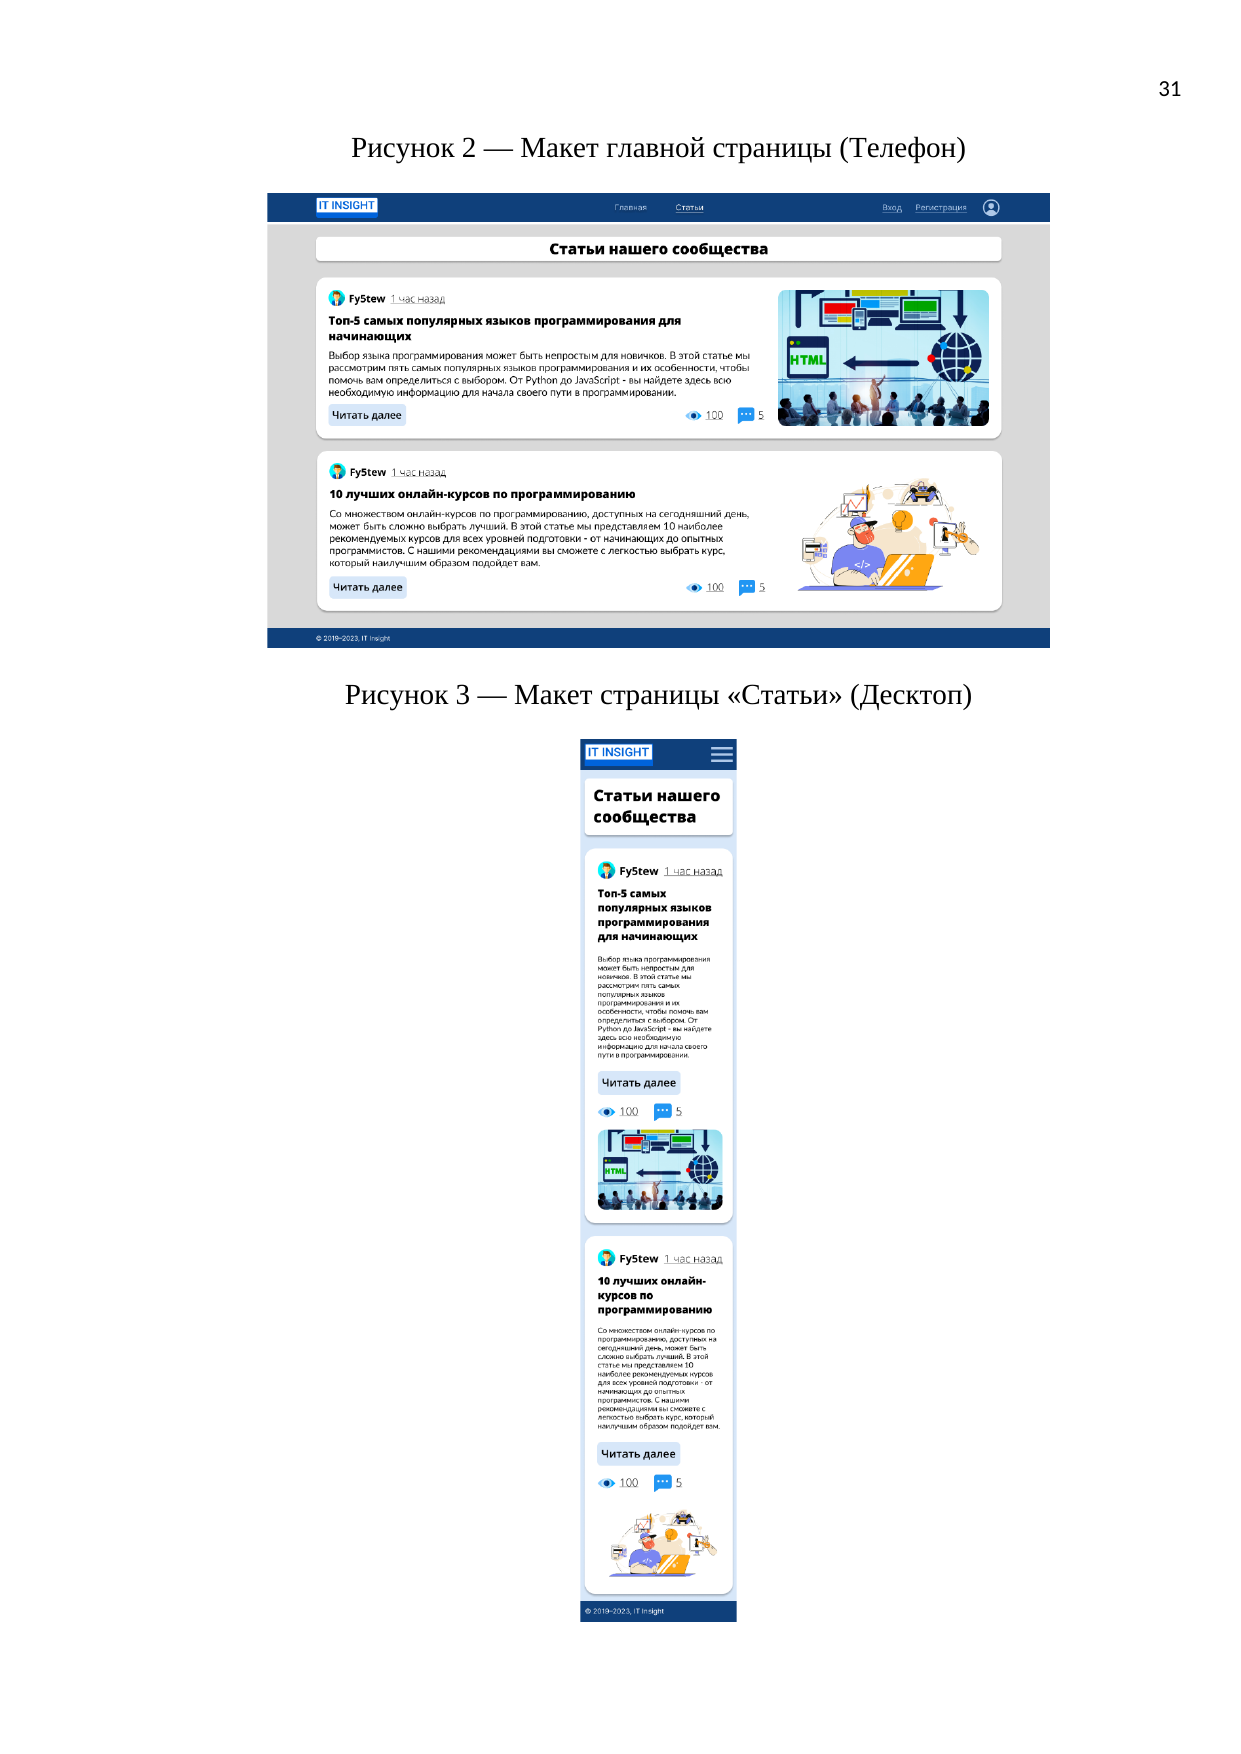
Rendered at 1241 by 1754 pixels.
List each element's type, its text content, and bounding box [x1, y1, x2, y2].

text Рисунок 3 — Макет страницы «Статьи» (Десктоп) [136, 677, 1181, 710]
text Рисунок 2 — Макет главной страницы (Телефон) [136, 131, 1181, 164]
picture [580, 739, 737, 1622]
picture [267, 193, 1050, 648]
